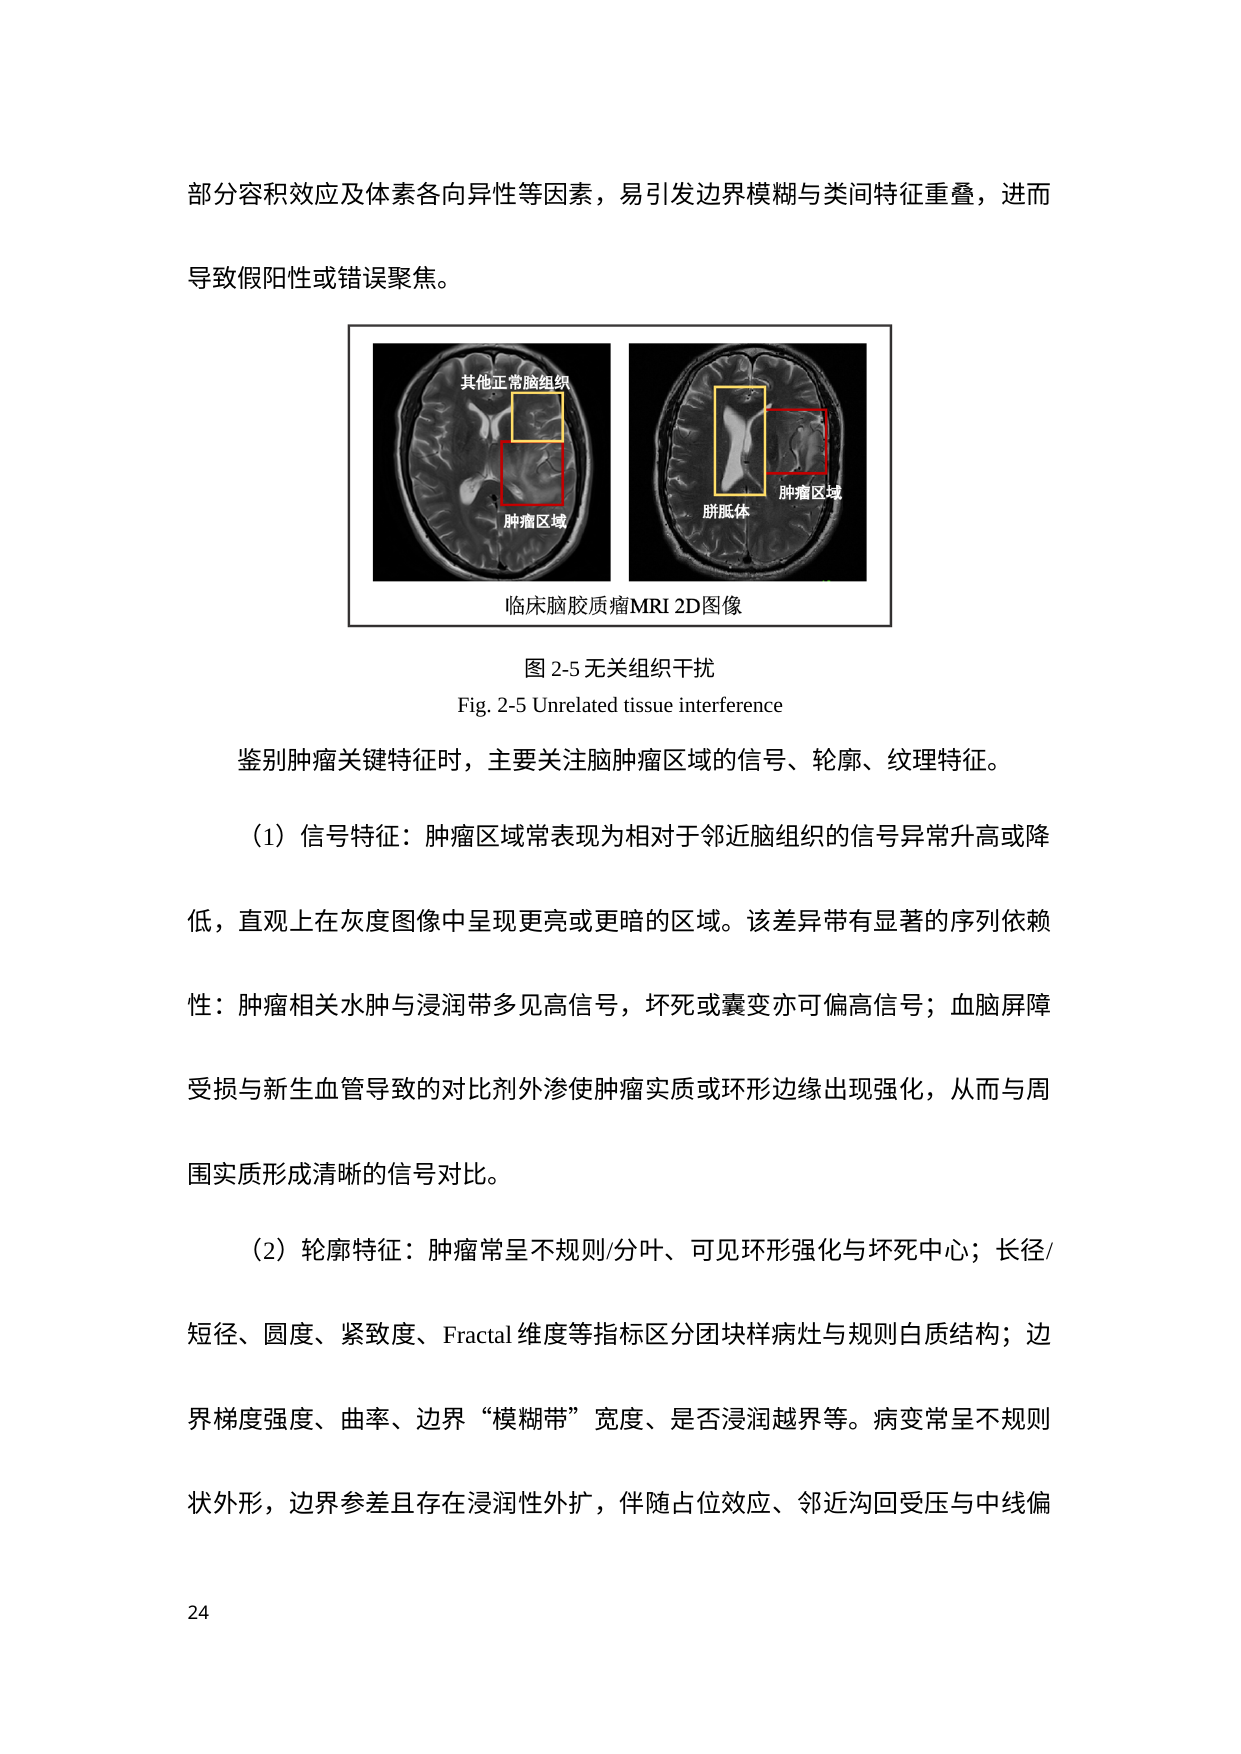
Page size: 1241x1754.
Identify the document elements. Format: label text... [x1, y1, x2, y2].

text 图2-5无关组织干扰 [187, 650, 1053, 683]
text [187, 1216, 1053, 1534]
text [187, 160, 1053, 309]
text 鉴别肿瘤关键特征时，主要关注脑肿瘤区域的信号、轮廓、纹理特征。 [187, 726, 1053, 791]
text Fig. 2-5 Unrelated tissue interference [187, 689, 1053, 721]
text （1）信号特征：肿瘤区域常表现为相对于邻近脑组织的信号异常升高或降低，直观上在灰度图像中呈现更亮或更暗的区域。该差异带有显著的序列依赖性：肿瘤相关水肿与浸润带多见高信号，坏死或囊变亦可偏高信号；血脑屏障受损与新生血管导致的对比剂外渗使肿瘤实质或环形边缘出现强化，从而与周围实质形成清晰的信号对比。 [187, 802, 1053, 1205]
picture [343, 320, 897, 631]
